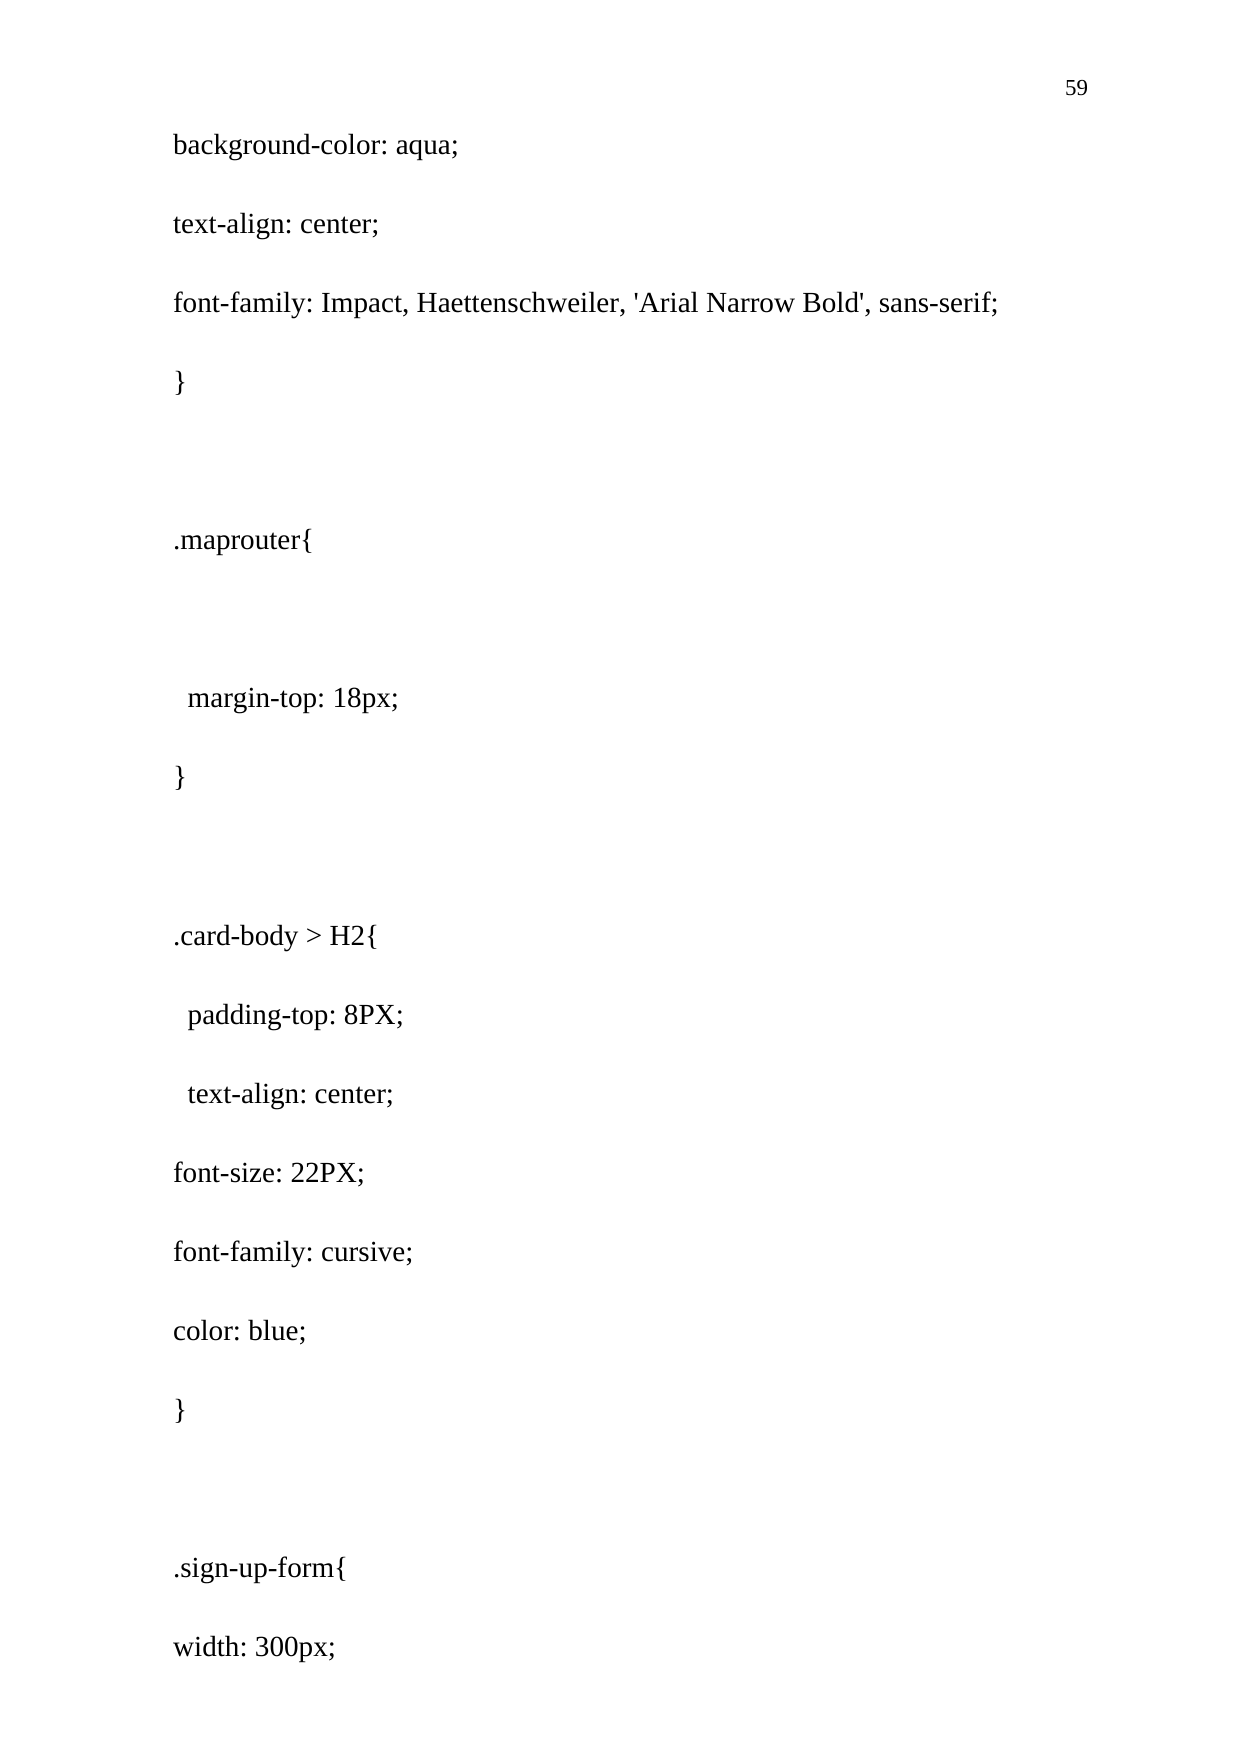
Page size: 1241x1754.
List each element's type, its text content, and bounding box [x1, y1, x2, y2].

text } [173, 1392, 1178, 1426]
text font-size: 22PX; [173, 1155, 1178, 1188]
text padding-top: 8PX; [173, 997, 1178, 1030]
text text-align: center; [173, 1076, 1178, 1109]
text } [173, 759, 1178, 793]
text .sign-up-form{ [173, 1550, 1178, 1584]
text background-color: aqua; [173, 127, 1178, 161]
text .maprouter{ [173, 522, 1178, 556]
text text-align: center; [173, 206, 1178, 240]
text .card-body > H2{ [173, 918, 1178, 951]
text font-family: Impact, Haettenschweiler, 'Arial Narrow Bold', sans-serif; [173, 285, 1178, 319]
text font-family: cursive; [173, 1234, 1178, 1267]
text margin-top: 18px; [173, 681, 1178, 714]
text color: blue; [173, 1313, 1178, 1347]
text } [173, 364, 1178, 398]
text width: 300px; [173, 1629, 1178, 1663]
